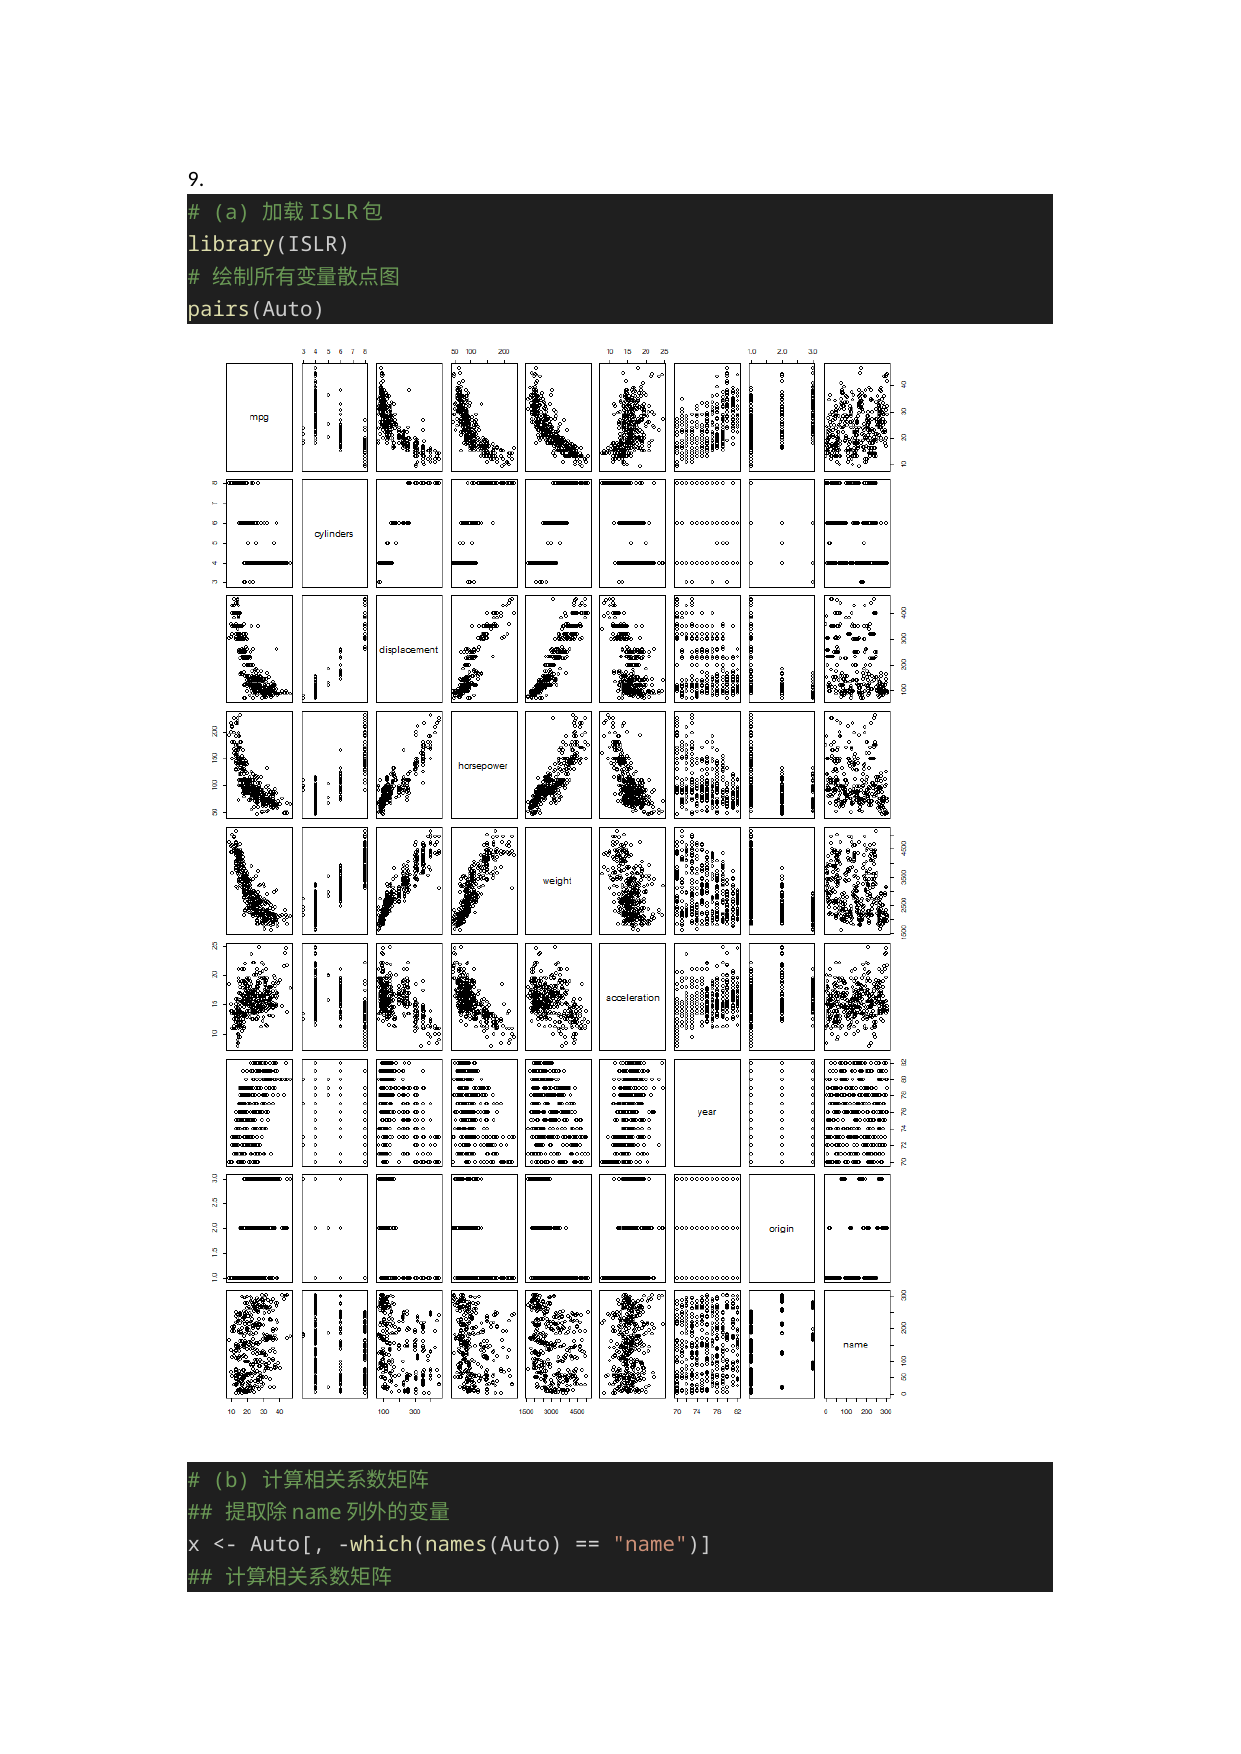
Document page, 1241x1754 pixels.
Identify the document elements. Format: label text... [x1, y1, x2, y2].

text library(ISLR) [187, 227, 1053, 259]
text x <- Auto[, -which(names(Auto) == "name")] [187, 1527, 1053, 1559]
text pairs(Auto) [187, 292, 1053, 324]
text ## 提取除name列外的变量 [187, 1494, 1053, 1527]
text 9. [187, 162, 1053, 194]
text # 绘制所有变量散点图 [187, 259, 1053, 292]
text # (a) 加载ISLR包 [187, 194, 1053, 227]
text ## 计算相关系数矩阵 [187, 1559, 1053, 1592]
text # (b) 计算相关系数矩阵 [187, 1462, 1053, 1494]
picture [187, 324, 929, 1437]
